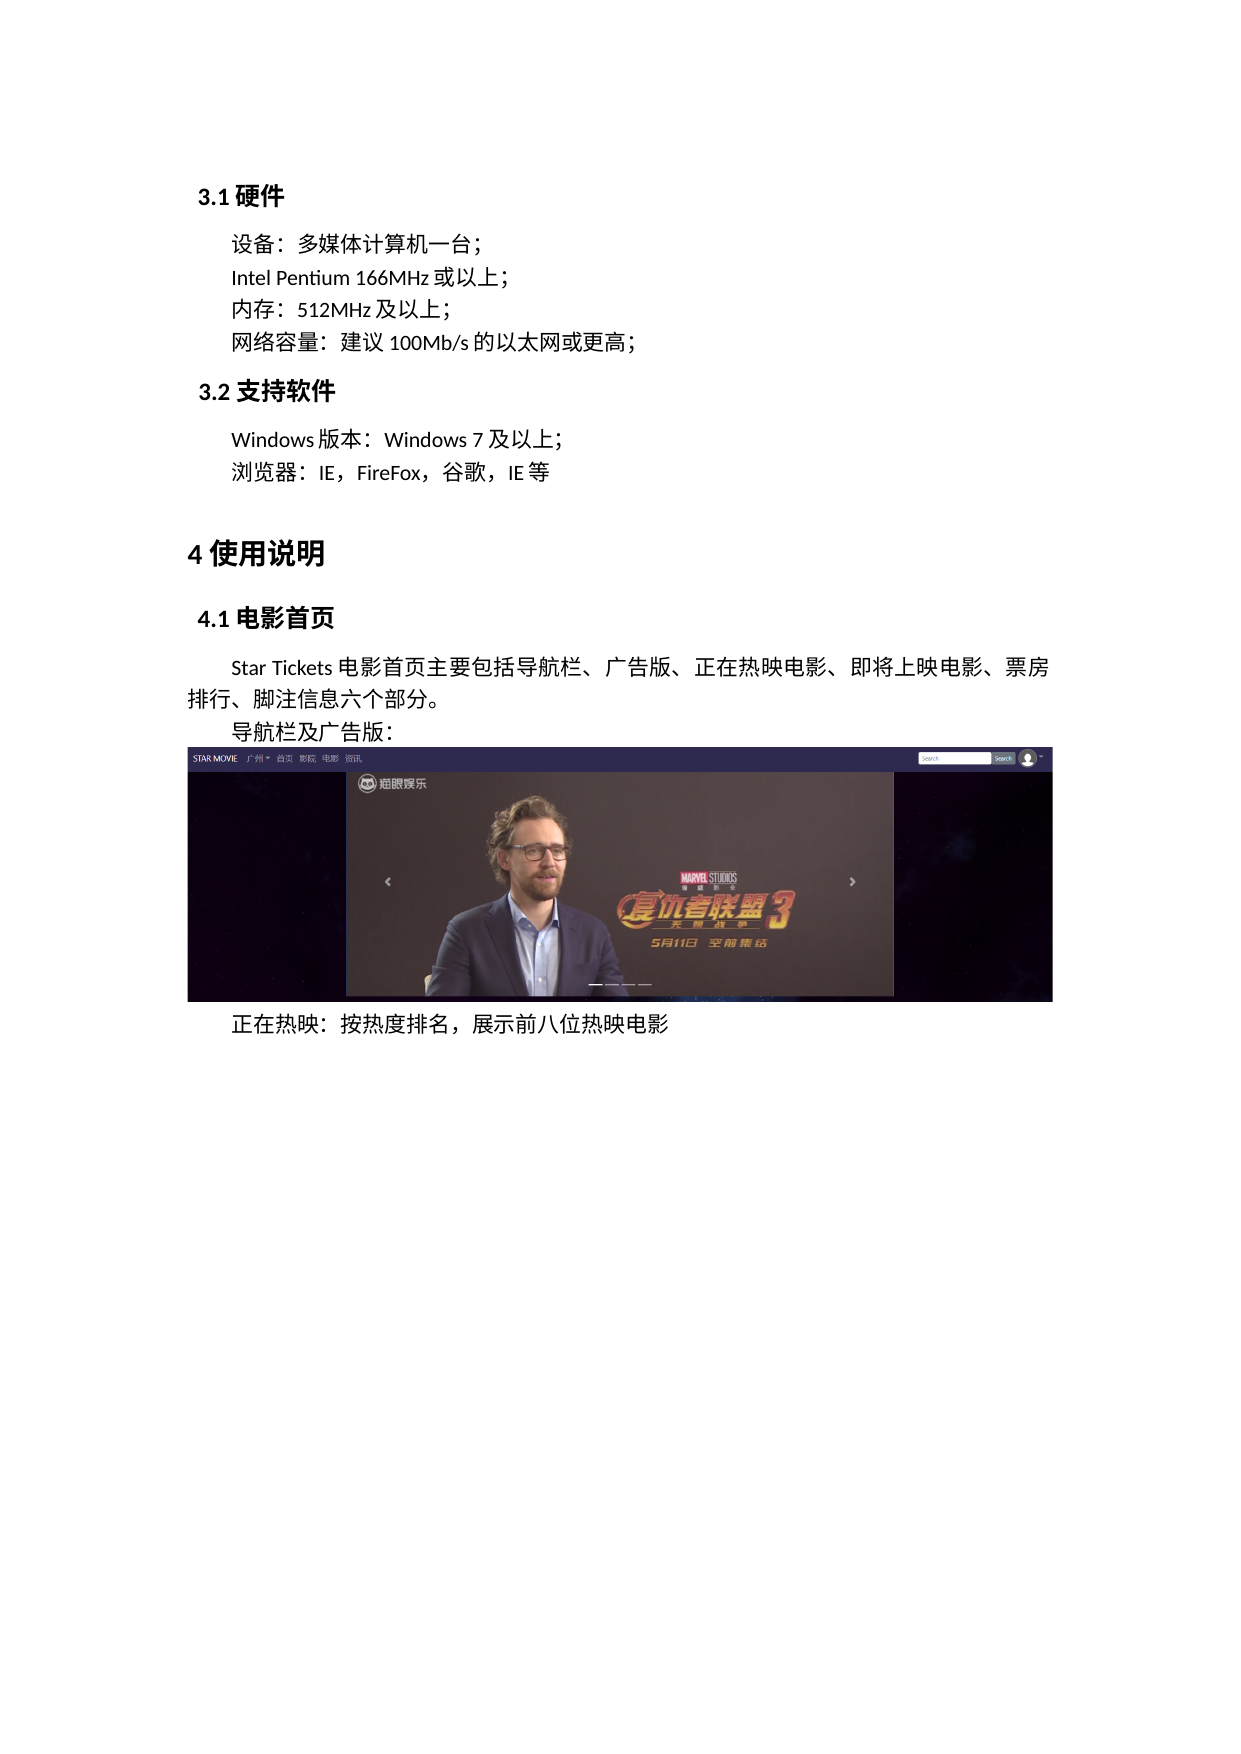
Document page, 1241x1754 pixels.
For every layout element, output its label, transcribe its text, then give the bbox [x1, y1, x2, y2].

picture [187, 747, 1053, 1002]
text 4.1 电影首页 [187, 584, 1053, 649]
text 设备：多媒体计算机一台； [187, 227, 1053, 259]
text Windows版本：Windows 7 及以上； [187, 422, 1053, 454]
text 网络容量：建议100Mb/s的以太网或更高； [187, 324, 1053, 357]
text 3.2 支持软件 [187, 357, 1053, 422]
text Intel Pentium 166MHz或以上； [187, 259, 1053, 292]
text 3.1 硬件 [187, 162, 1053, 227]
text 浏览器：IE，FireFox，谷歌，IE等 [187, 454, 1053, 487]
text Star Tickets电影首页主要包括导航栏、广告版、正在热映电影、即将上映电影、票房排行、脚注信息六个部分。 [187, 649, 1053, 714]
text 正在热映：按热度排名，展示前八位热映电影 [187, 1007, 1053, 1039]
text 4 使用说明 [187, 519, 1053, 584]
text 导航栏及广告版： [187, 714, 1053, 747]
text 内存：512MHz及以上； [187, 292, 1053, 324]
